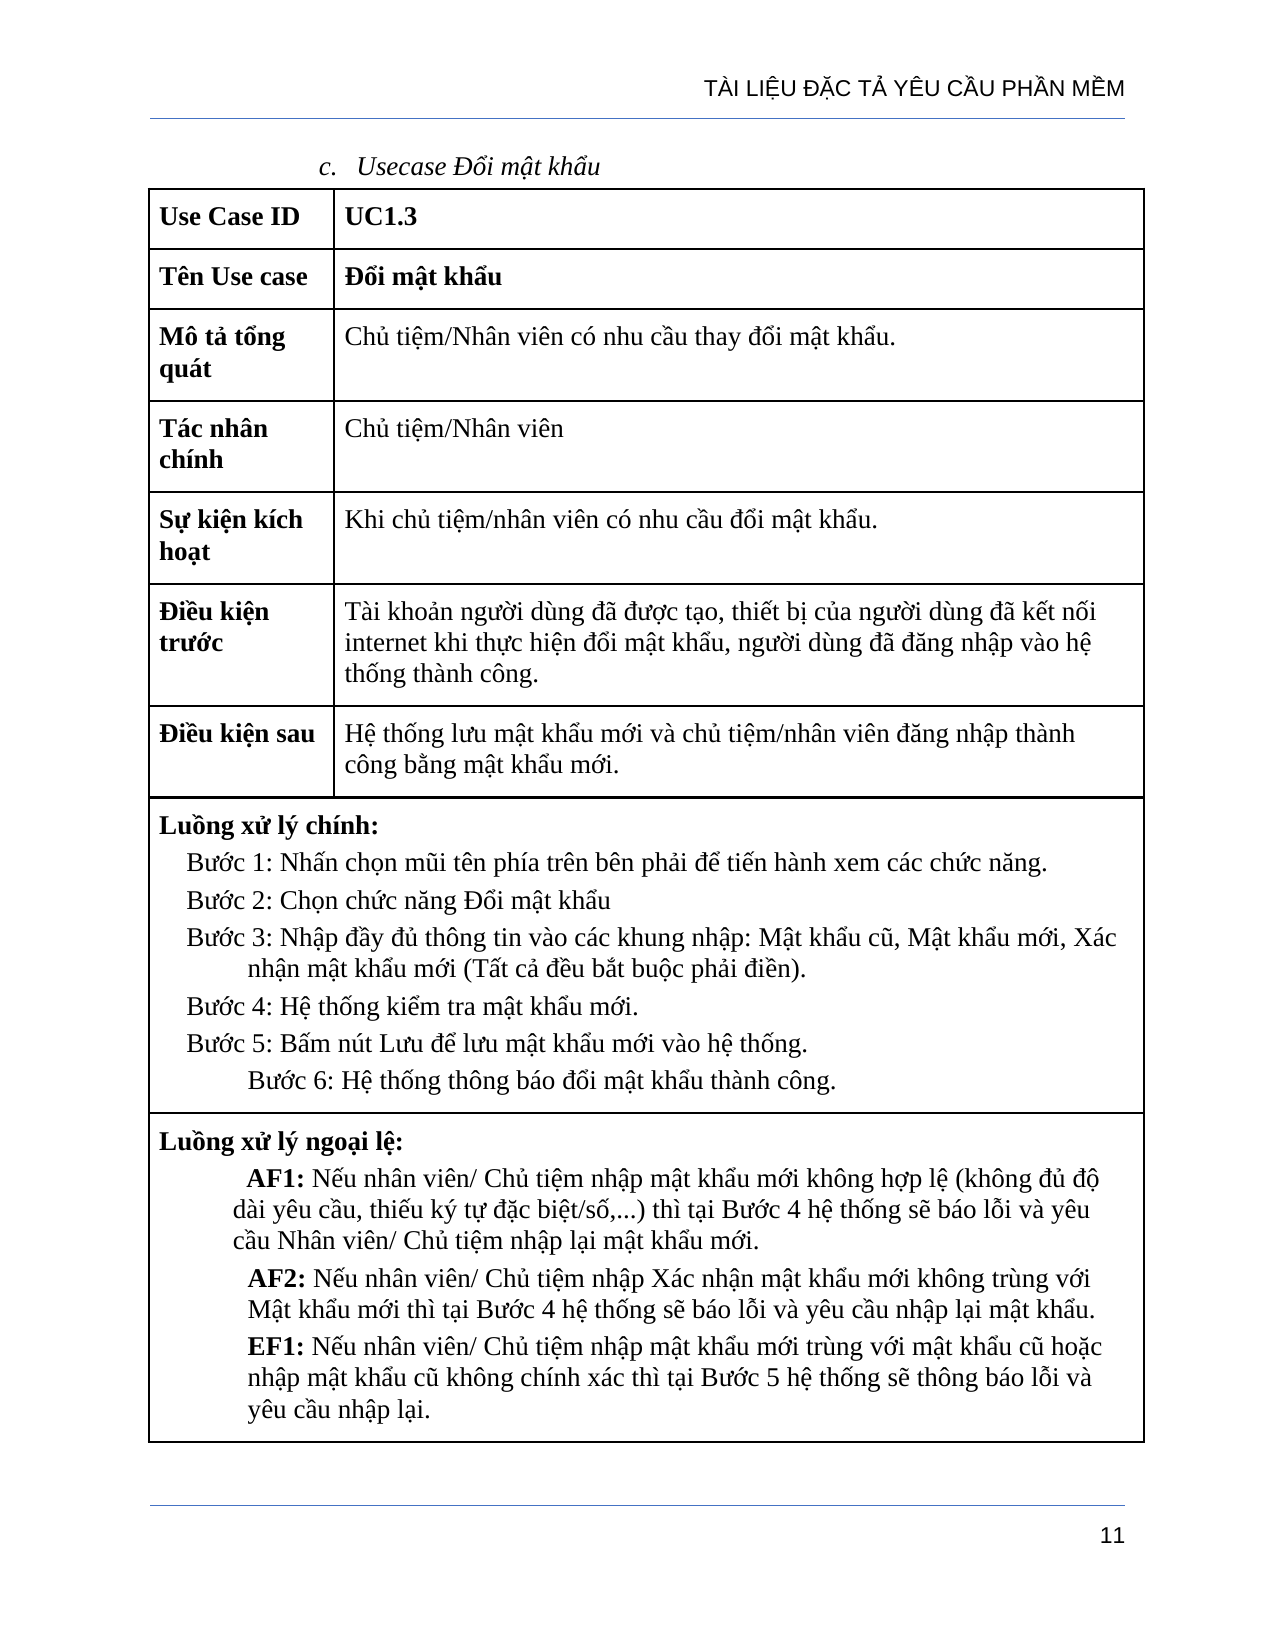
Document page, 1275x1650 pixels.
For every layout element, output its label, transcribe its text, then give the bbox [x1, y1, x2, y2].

table_cell Luồng xử lý chính: Bước 1: Nhấn chọn mũi tên phía trên bên phải để tiến hành xem các chức năng. Bước 2: Chọn chức năng Đổi mật khẩu Bước 3: Nhập đầy đủ thông tin vào các khung nhập: Mật khẩu cũ, Mật khẩu mới, Xác nhận mật khẩu mới (Tất cả đều bắt buộc phải điền). Bước 4: Hệ thống kiểm tra mật khẩu mới. Bước 5: Bấm nút Lưu để lưu mật khẩu mới vào hệ thống. Bước 6: Hệ thống thông báo đổi mật khẩu thành công. [150, 799, 1143, 1112]
table_cell Chủ tiệm/Nhân viên có nhu cầu thay đổi mật khẩu. [335, 310, 1143, 399]
table_cell Sự kiện kích hoạt [150, 493, 333, 582]
table_cell Hệ thống lưu mật khẩu mới và chủ tiệm/nhân viên đăng nhập thành công bằng mật khẩu mới. [335, 707, 1143, 796]
table_cell Chủ tiệm/Nhân viên [335, 402, 1143, 491]
table_cell Điều kiện trước [150, 585, 333, 705]
table_cell Mô tả tổng quát [150, 310, 333, 399]
table_header Use Case ID [150, 190, 333, 248]
table_cell Đổi mật khẩu [335, 250, 1143, 308]
table_header UC1.3 [335, 190, 1143, 248]
table_cell Điều kiện sau [150, 707, 333, 796]
list Usecase Đổi mật khẩu [319, 150, 1125, 181]
table_cell Khi chủ tiệm/nhân viên có nhu cầu đổi mật khẩu. [335, 493, 1143, 582]
table_cell Tên Use case [150, 250, 333, 308]
table_cell Luồng xử lý ngoại lệ: AF1: Nếu nhân viên/ Chủ tiệm nhập mật khẩu mới không hợp lệ (không đủ độ dài yêu cầu, thiếu ký tự đặc biệt/số,...) thì tại Bước 4 hệ thống sẽ báo lỗi và yêu cầu Nhân viên/ Chủ tiệm nhập lại mật khẩu mới. AF2: Nếu nhân viên/ Chủ tiệm nhập Xác nhận mật khẩu mới không trùng với Mật khẩu mới thì tại Bước 4 hệ thống sẽ báo lỗi và yêu cầu nhập lại mật khẩu. EF1: Nếu nhân viên/ Chủ tiệm nhập mật khẩu mới trùng với mật khẩu cũ hoặc nhập mật khẩu cũ không chính xác thì tại Bước 5 hệ thống sẽ thông báo lỗi và yêu cầu nhập lại. [150, 1114, 1143, 1441]
table_cell Tác nhân chính [150, 402, 333, 491]
table_cell Tài khoản người dùng đã được tạo, thiết bị của người dùng đã kết nối internet khi thực hiện đổi mật khẩu, người dùng đã đăng nhập vào hệ thống thành công. [335, 585, 1143, 705]
